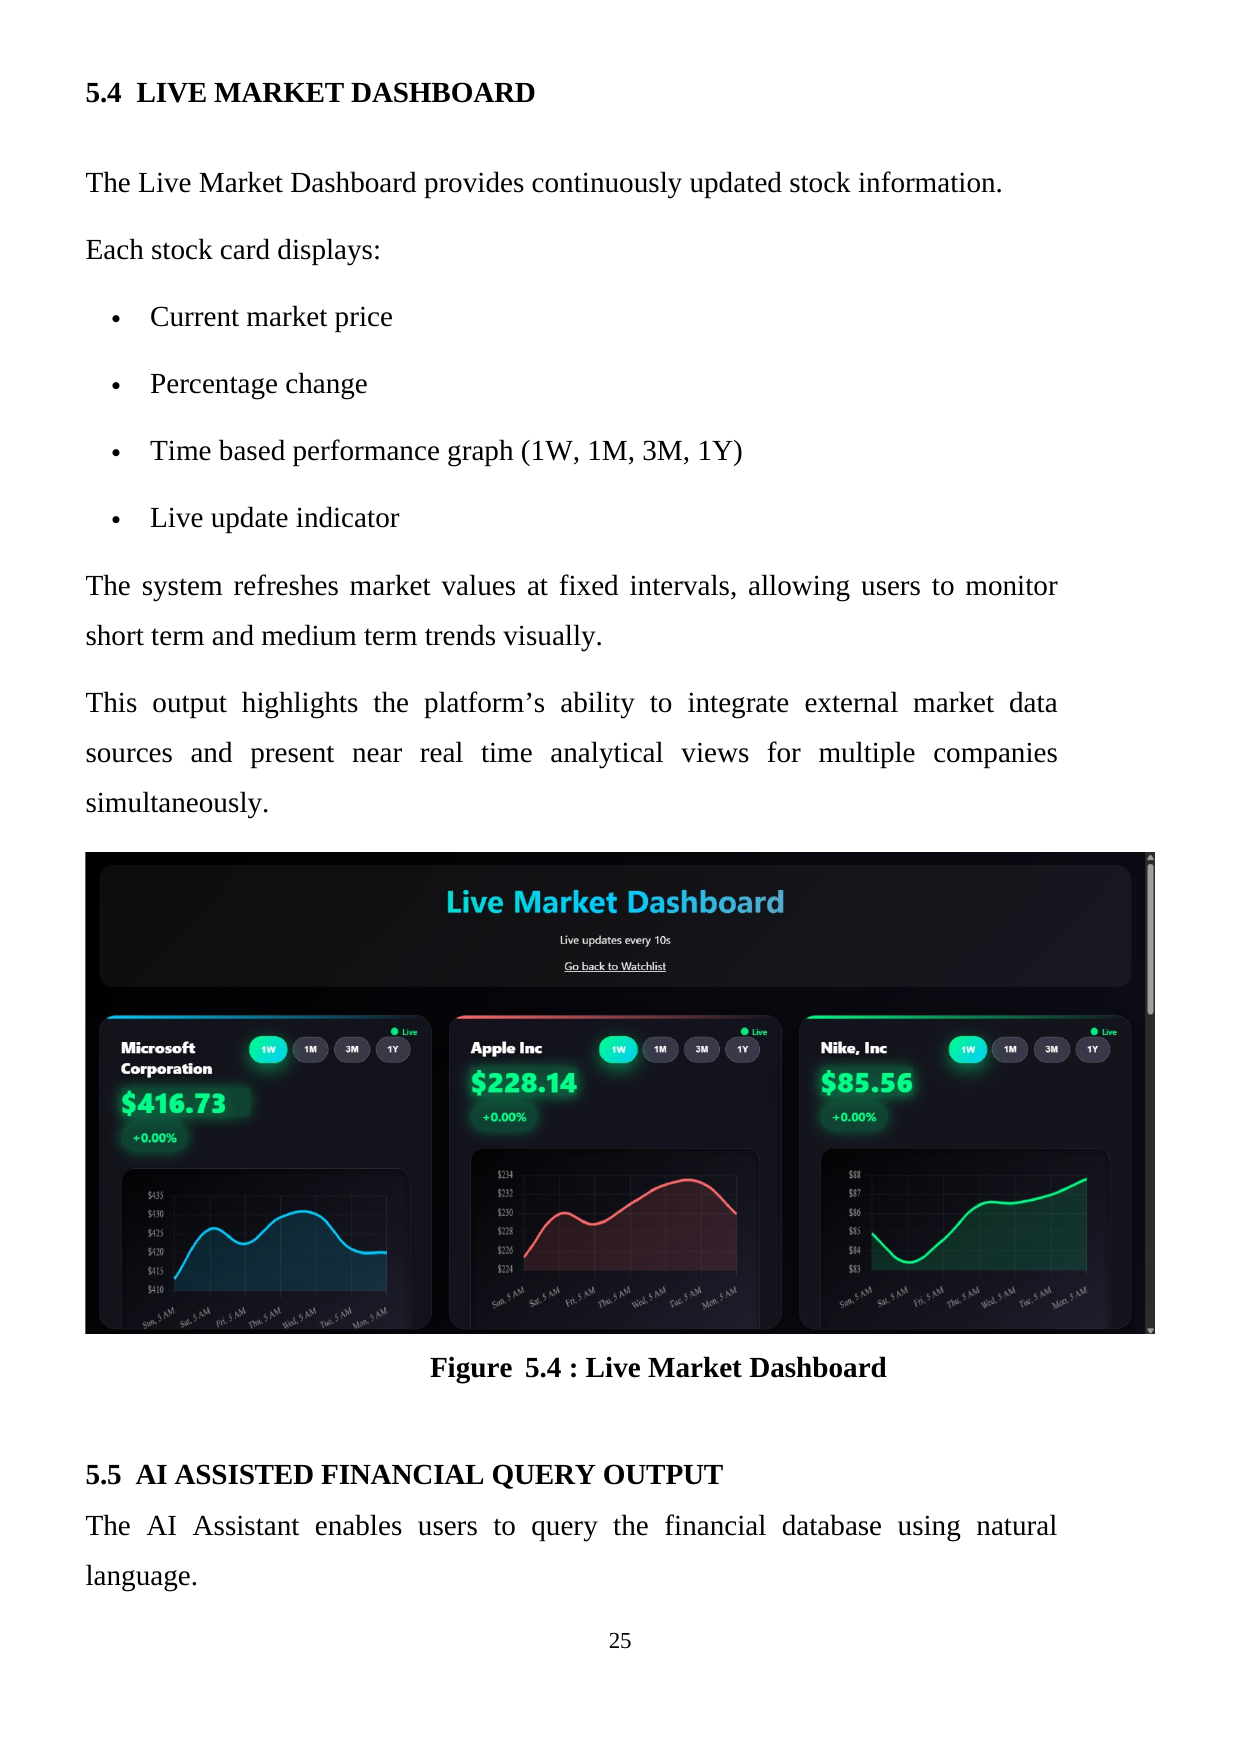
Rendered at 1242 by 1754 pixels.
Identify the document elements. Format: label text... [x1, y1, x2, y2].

picture [85, 852, 1155, 1334]
text Each stock card displays: [85, 232, 1059, 266]
list Percentage change [112, 366, 1059, 400]
text The Live Market Dashboard provides continuously updated stock information. [85, 165, 1059, 199]
subtitle LIVE MARKET DASHBOARD [85, 75, 1167, 108]
text The AI Assistant enables users to query the financial database using natural language. [85, 1508, 1059, 1591]
subtitle 5.5 AI ASSISTED FINANCIAL QUERY OUTPUT [85, 1457, 1167, 1491]
list Time based performance graph (1W, 1M, 3M, 1Y) [112, 433, 1059, 467]
text This output highlights the platform’s ability to integrate external market data sources and present near real time analytical views for multiple companies simultaneously. [85, 685, 1059, 819]
text The system refreshes market values at fixed intervals, allowing users to monitor short term and medium term trends visually. [85, 568, 1059, 651]
list Live update indicator [112, 501, 1059, 534]
list Current market price [112, 299, 1059, 333]
subtitle Figure 5.4 : Live Market Dashboard [150, 1350, 1167, 1384]
